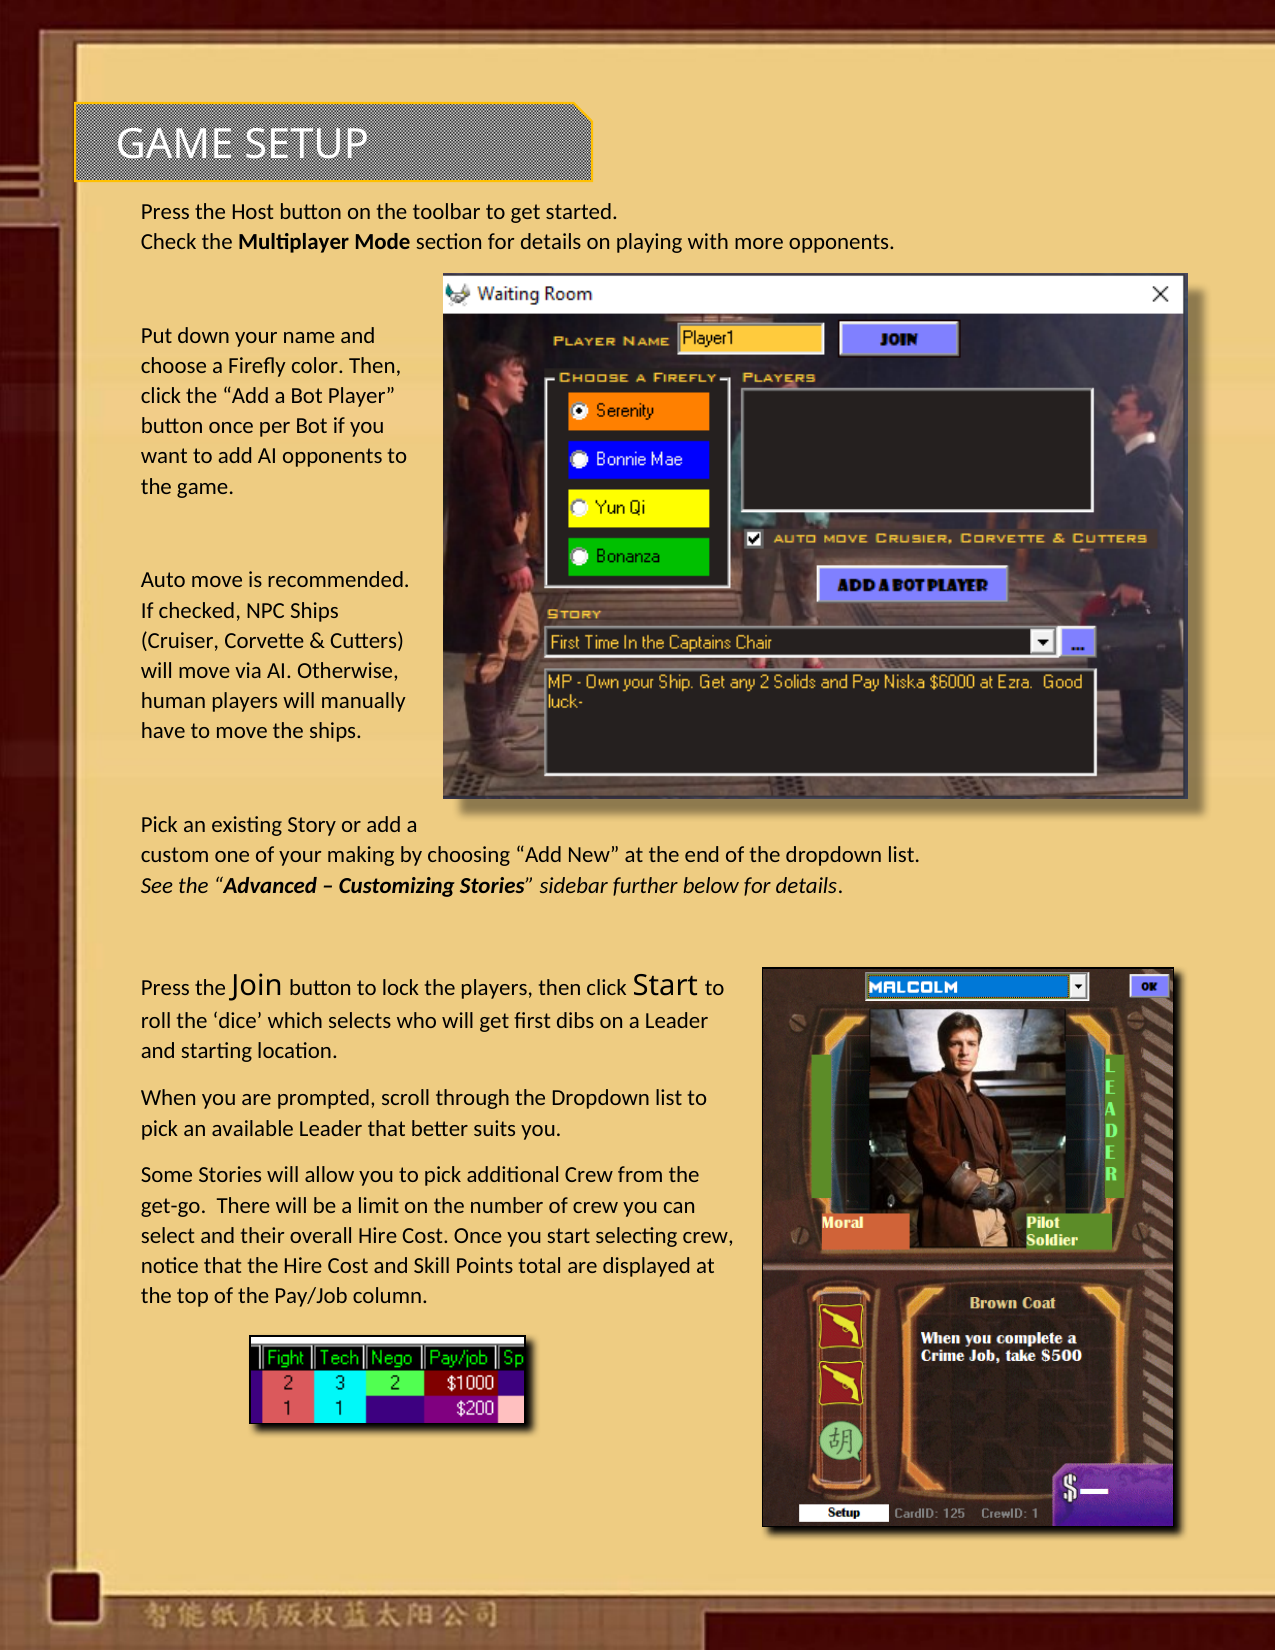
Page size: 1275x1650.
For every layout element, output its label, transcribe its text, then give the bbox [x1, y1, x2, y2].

text Some Stories will allow you to pick additional Crew from the get-go. There will be a limit on the number of crew you can select and their overall Hire Cost. Once you start selecting crew, notice that the Hire Cost and Skill Points total are displayed at the top of the Pay/Job column. [141, 1161, 762, 1309]
text Pick an existing Story or add a custom one of your making by choosing “Add New” at the end of the dropdown list. See the “Advanced – Customizing Stories” sidebar further below for details. [141, 810, 1172, 899]
text Press the Host button on the toolbar to get started. Check the Multiplayer Mode section for details on playing with more opponents. [141, 197, 1172, 255]
text Press the Join button to lock the players, then click Start to roll the ‘dice’ which selects who will get first dibs on a Leader and starting location. [141, 964, 1172, 1064]
picture [0, 0, 1275, 1650]
text Auto move is recommended. If checked, NPC Ships (Cruiser, Corvette & Cutters) will move via AI. Otherwise, human players will manually have to move the ships. [141, 566, 1172, 744]
text Put down your name and choose a Firefly color. Then, click the “Add a Bot Player” button once per Bot if you want to add AI opponents to the game. [141, 321, 1172, 500]
text When you are prompted, scroll through the Dropdown list to pick an available Leader that better suits you. [141, 1083, 762, 1142]
